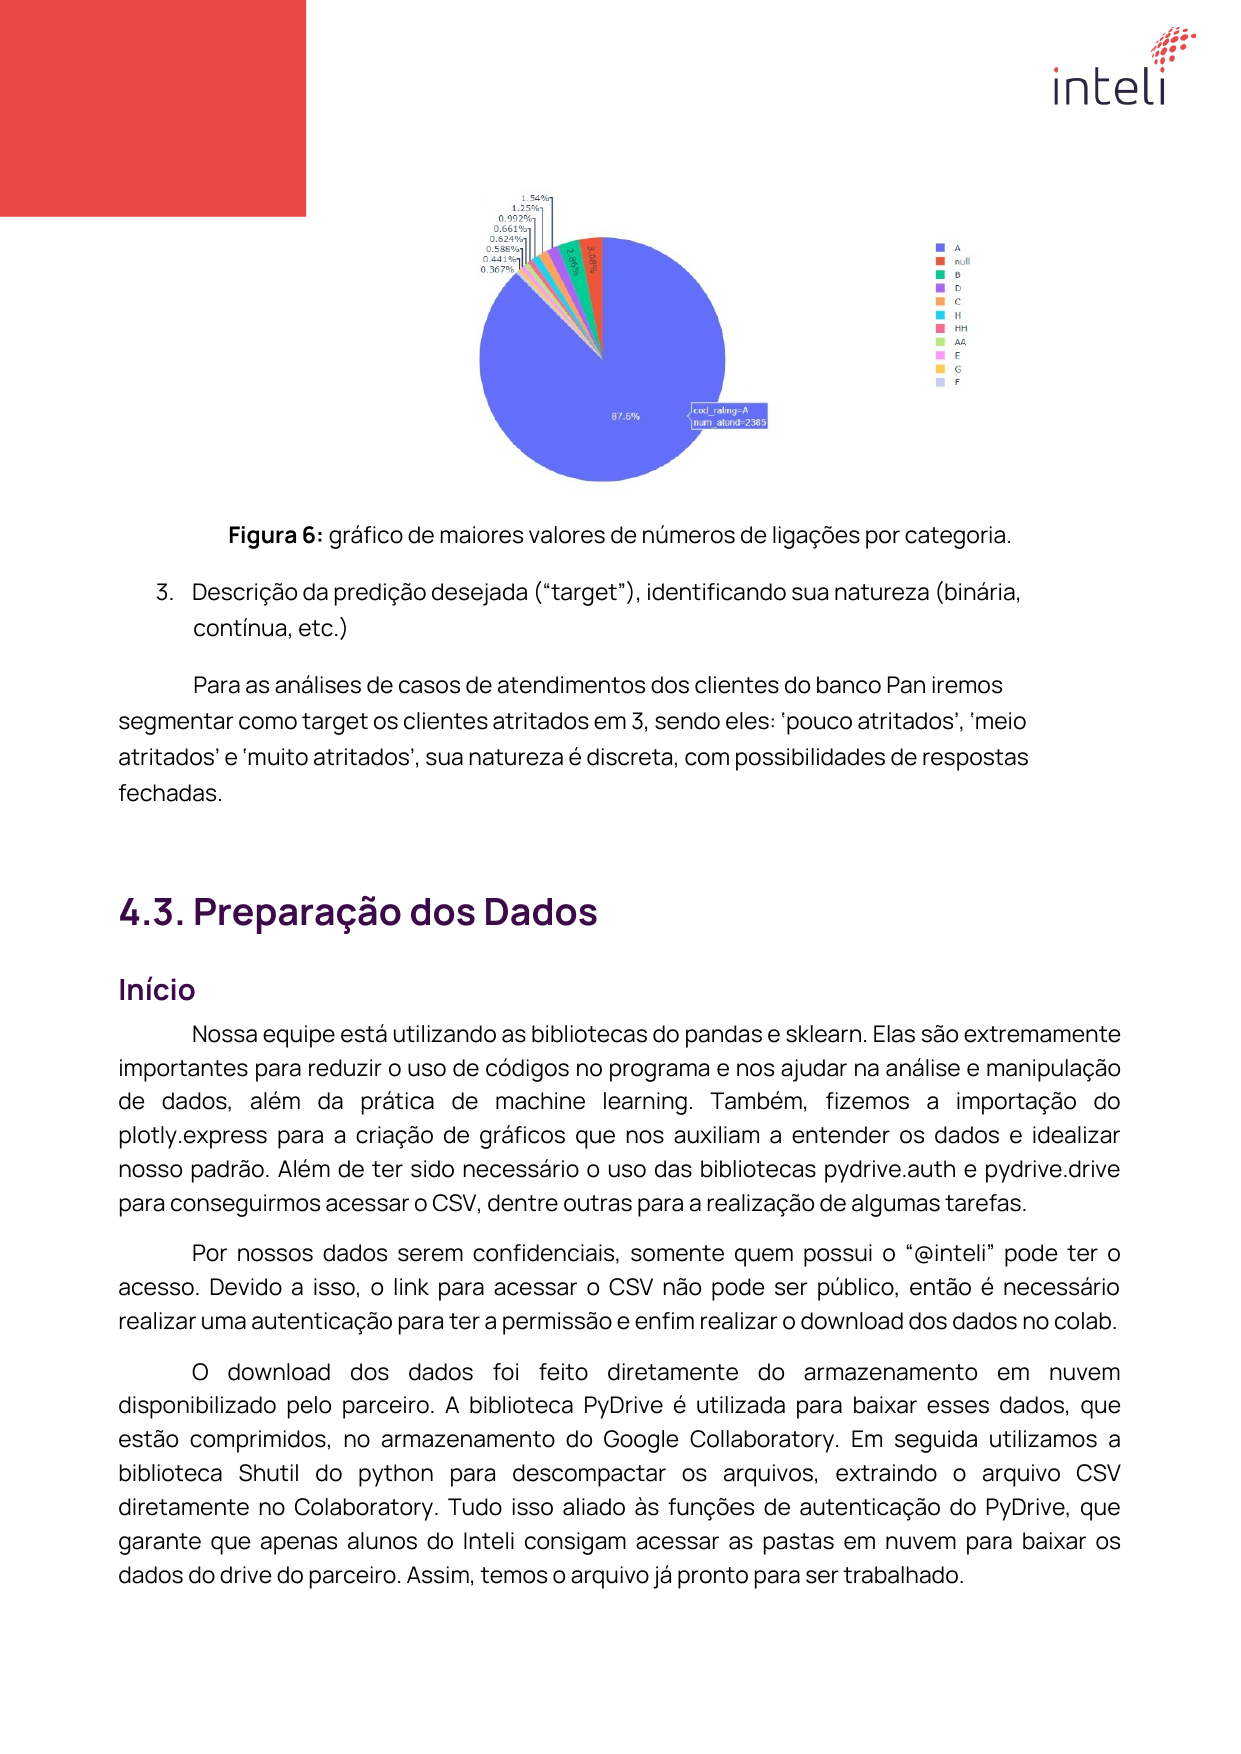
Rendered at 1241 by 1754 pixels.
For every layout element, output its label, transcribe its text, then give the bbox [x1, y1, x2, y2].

text O download dos dados foi feito diretamente do armazenamento em nuvem disponibilizado pelo parceiro. A biblioteca PyDrive é utilizada para baixar esses dados, que estão comprimidos, no armazenamento do Google Collaboratory. Em seguida utilizamos a biblioteca Shutil do python para descompactar os arquivos, extraindo o arquivo CSV diretamente no Colaboratory. Tudo isso aliado às funções de autenticação do PyDrive, que garante que apenas alunos do Inteli consigam acessar as pastas em nuvem para baixar os dados do drive do parceiro. Assim, temos o arquivo já pronto para ser trabalhado. [118, 1356, 1122, 1590]
list Descrição da predição desejada (“target”), identificando sua natureza (binária, contínua, etc.) [156, 576, 1122, 643]
picture [1054, 27, 1197, 105]
subtitle Início [118, 969, 1122, 1009]
picture [0, 0, 307, 217]
text Figura 6: gráfico de maiores valores de números de ligações por categoria. [118, 519, 1122, 550]
text Nossa equipe está utilizando as bibliotecas do pandas e sklearn. Elas são extremamente importantes para reduzir o uso de códigos no programa e nos ajudar na análise e manipulação de dados, além da prática de machine learning. Também, fizemos a importação do plotly.express para a criação de gráficos que nos auxiliam a entender os dados e idealizar nosso padrão. Além de ter sido necessário o uso das bibliotecas pydrive.auth e pydrive.drive para conseguirmos acessar o CSV, dentre outras para a realização de algumas tarefas. [118, 1018, 1122, 1218]
text Para as análises de casos de atendimentos dos clientes do banco Pan iremos segmentar como target os clientes atritados em 3, sendo eles: ‘pouco atritados’, ‘meio atritados’ e ‘muito atritados’, sua natureza é discreta, com possibilidades de respostas fechadas. [118, 669, 1122, 808]
picture [469, 180, 984, 490]
subtitle 4.3. Preparação dos Dados [118, 885, 1122, 936]
text Por nossos dados serem confidenciais, somente quem possui o “@inteli” pode ter o acesso. Devido a isso, o link para acessar o CSV não pode ser público, então é necessário realizar uma autenticação para ter a permissão e enfim realizar o download dos dados no colab. [118, 1237, 1122, 1336]
